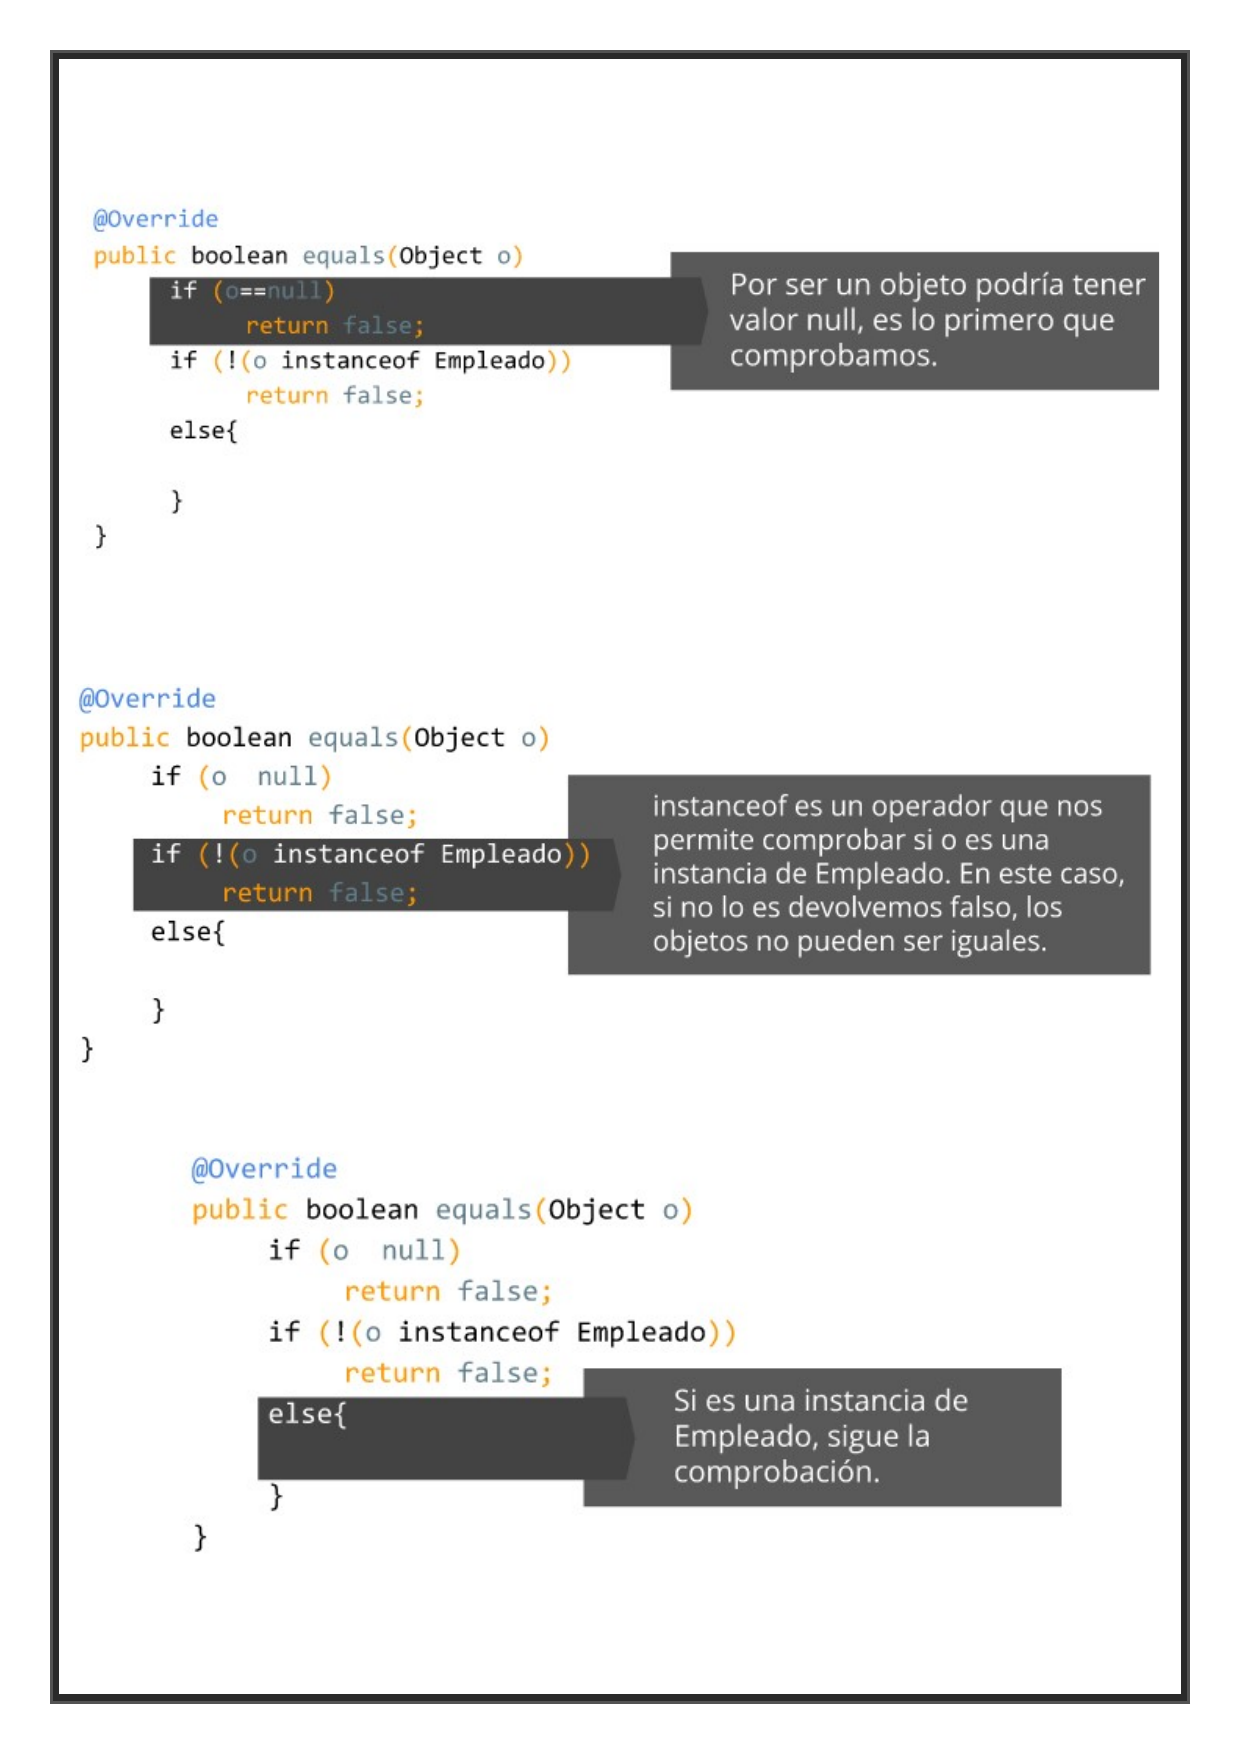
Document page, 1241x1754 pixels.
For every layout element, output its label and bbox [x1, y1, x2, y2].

picture [81, 185, 1160, 556]
picture [75, 684, 1166, 1073]
picture [164, 1146, 1076, 1563]
